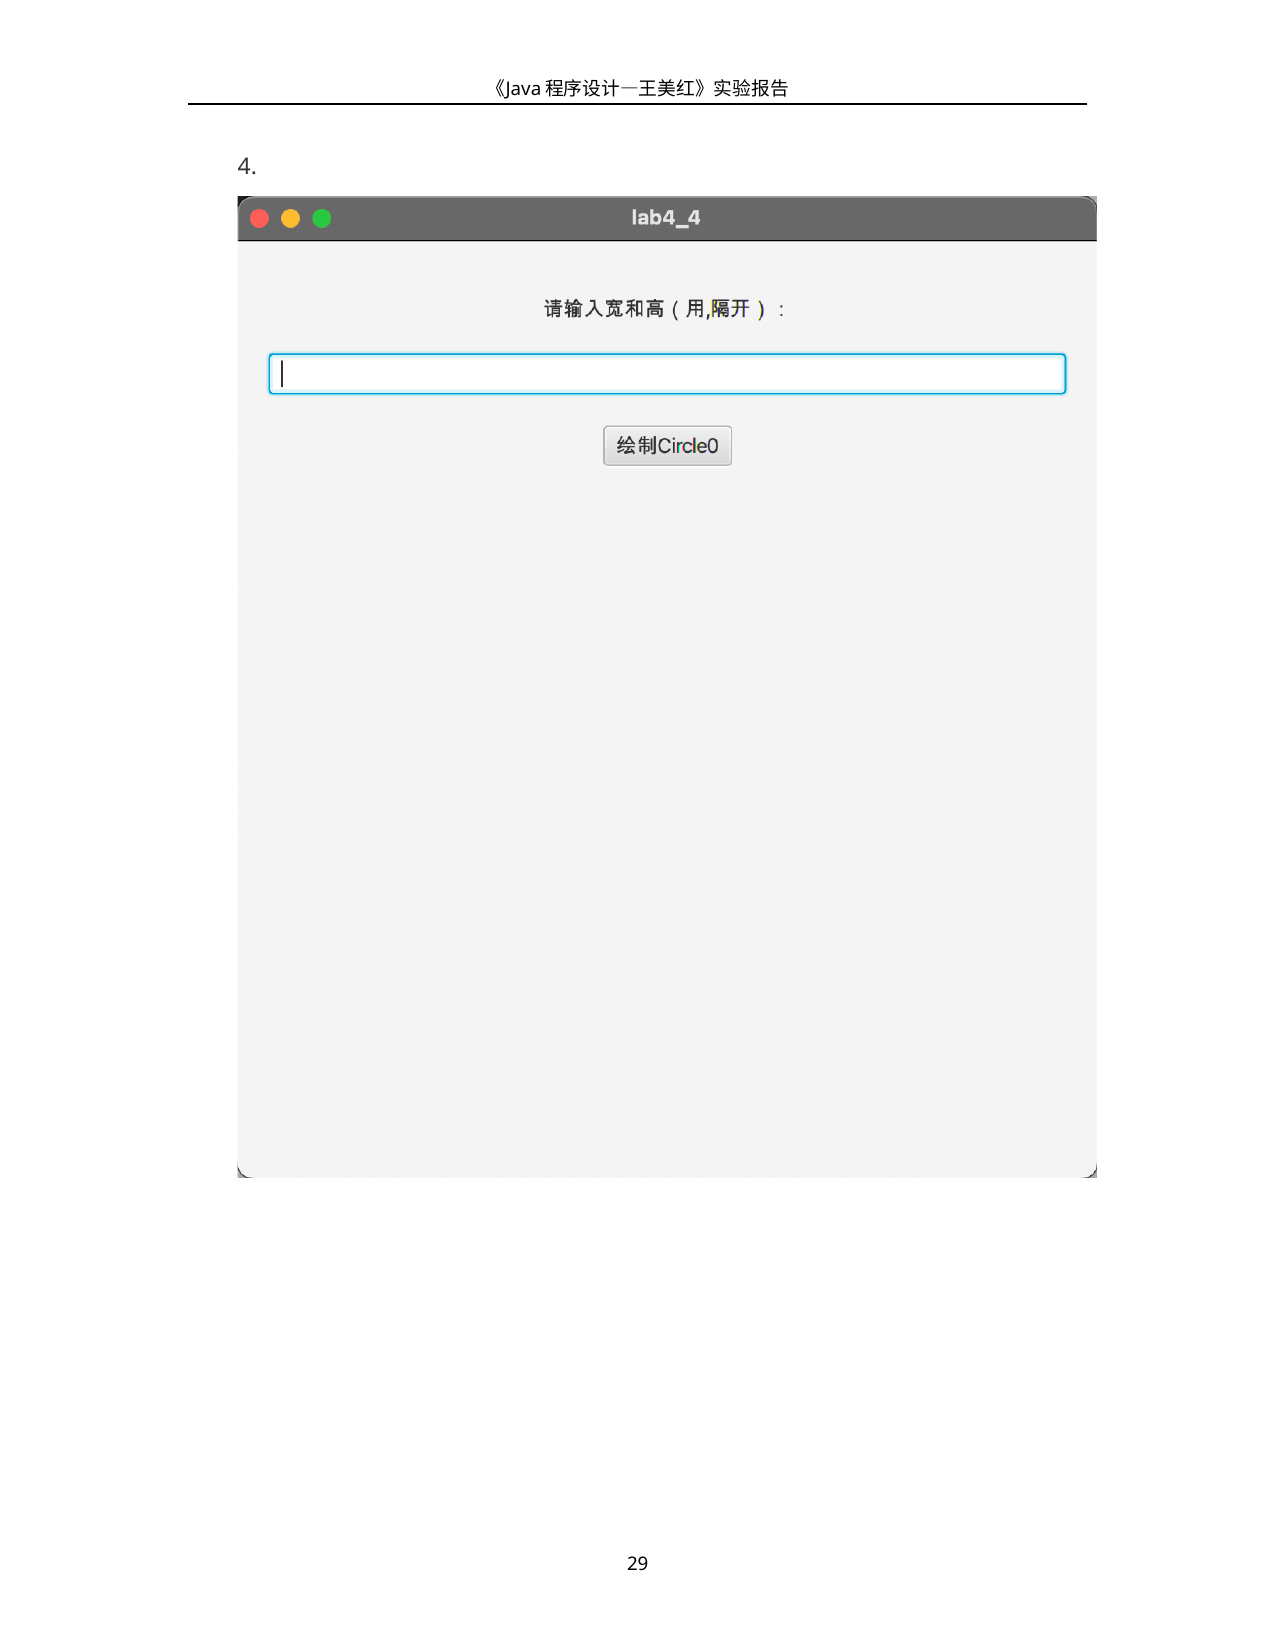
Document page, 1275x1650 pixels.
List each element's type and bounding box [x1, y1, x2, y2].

picture [237, 196, 1097, 1178]
